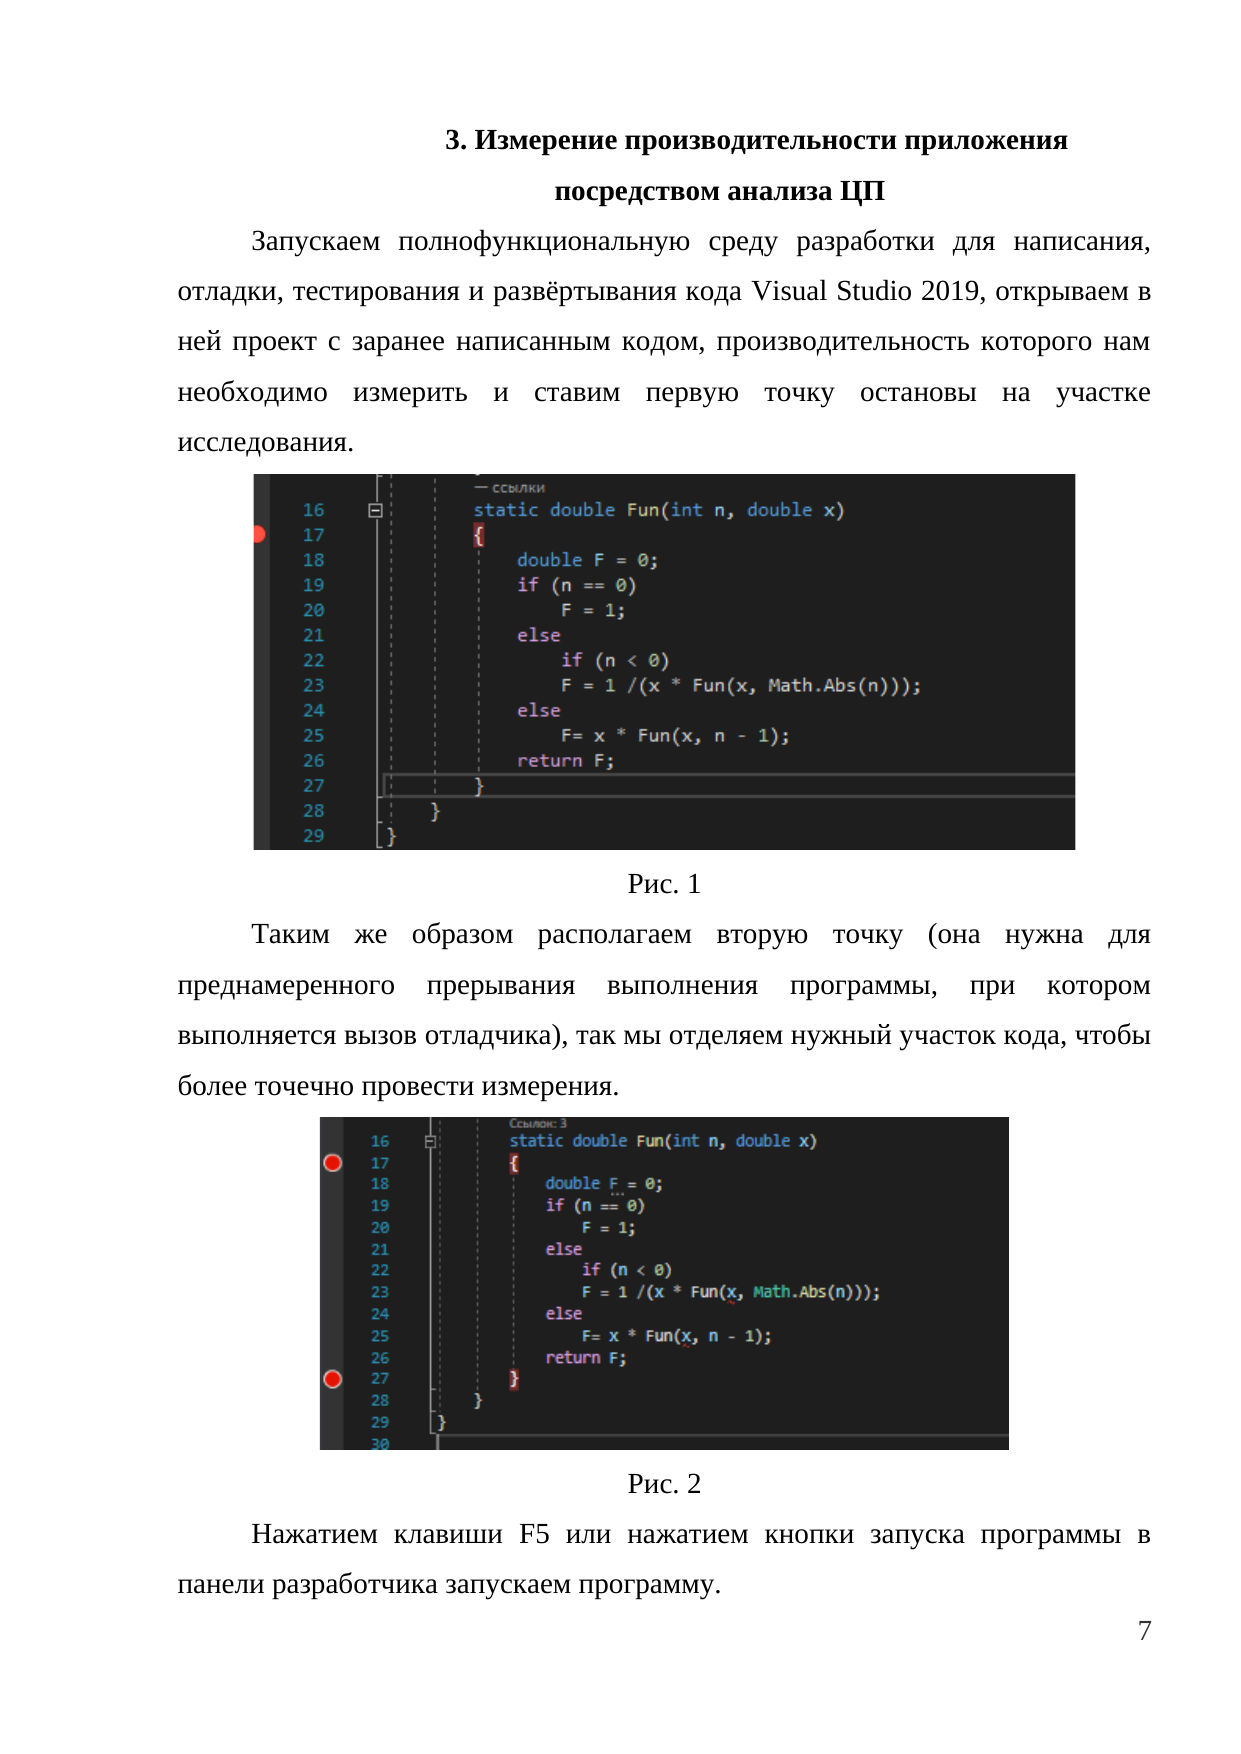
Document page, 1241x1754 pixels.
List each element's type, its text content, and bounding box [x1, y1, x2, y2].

text Запускаем полнофункциональную среду разработки для написания, отладки, тестирования и развёртывания кода Visual Studio 2019, открываем в ней проект с заранее написанным кодом, производительность которого нам необходимо измерить и ставим первую точку остановы на участке исследования. [177, 223, 1152, 458]
text Нажатием клавиши F5 или нажатием кнопки запуска программы в панели разработчика запускаем программу. [177, 1516, 1152, 1600]
text Рис. 1 [177, 866, 1152, 900]
text Таким же образом располагаем вторую точку (она нужна для преднамеренного прерывания выполнения программы, при котором выполняется вызов отладчика), так мы отделяем нужный участок кода, чтобы более точечно провести измерения. [177, 917, 1152, 1101]
subtitle 3. Измерение производительности приложения посредством анализа ЦП [288, 122, 1152, 206]
text Рис. 2 [177, 1466, 1152, 1499]
picture [253, 474, 1076, 850]
picture [319, 1117, 1009, 1450]
